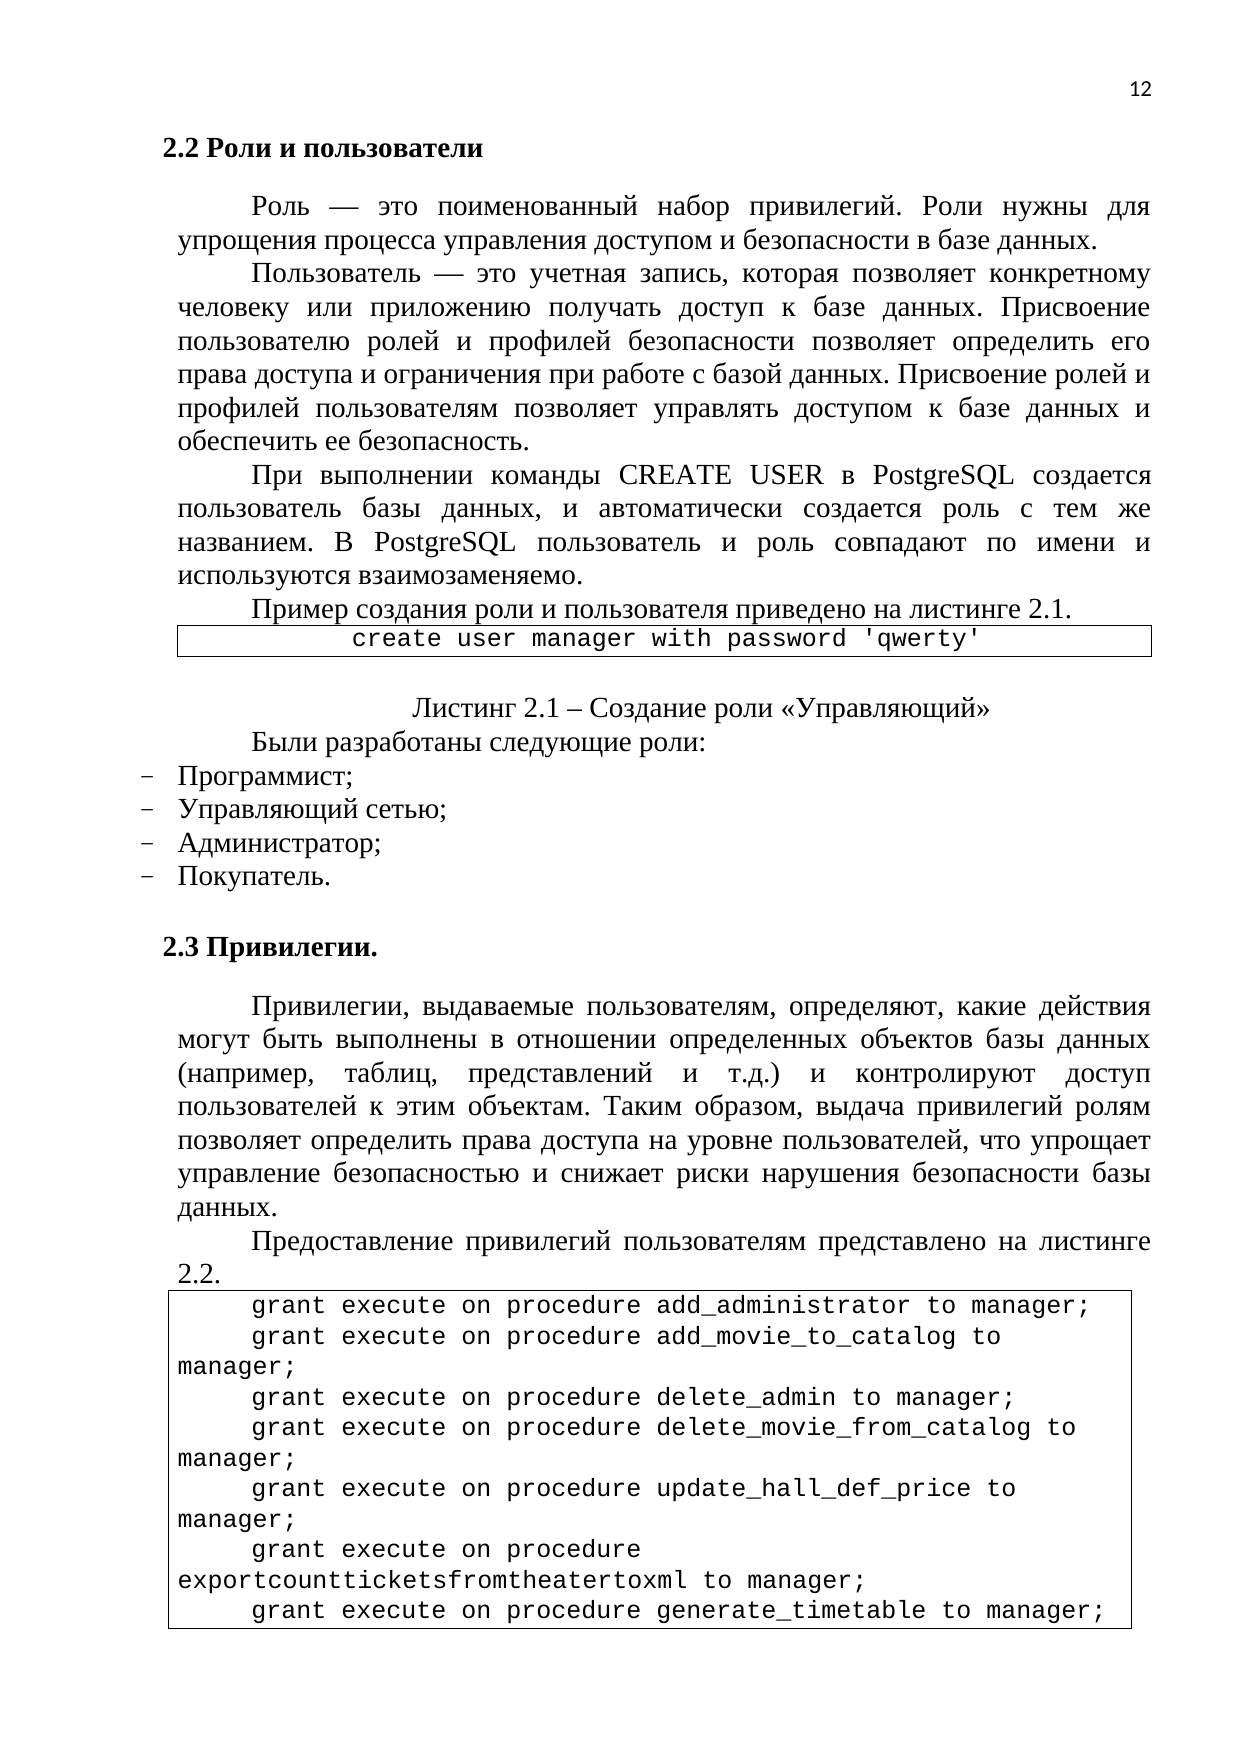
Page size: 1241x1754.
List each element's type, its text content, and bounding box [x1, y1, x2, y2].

text Были разработаны следующие роли: [177, 724, 1152, 758]
list Привилегии, выдаваемые пользователям, определяют, какие действия могут быть выполнены в отношении определенных объектов базы данных (например, таблиц, представлений и т.д.) и контролируют доступ пользователей к этим объектам. Таким образом, выдача привилегий ролям позволяет определить права доступа на уровне пользователей, что упрощает управление безопасностью и снижает риски нарушения безопасности базы данных. [177, 988, 1152, 1223]
table_header create user manager with password 'qwerty' [178, 626, 1151, 656]
text Листинг 2.1 – Создание роли «Управляющий» [177, 691, 1152, 724]
text grant execute on procedure delete_movie_from_catalog to manager; [169, 1412, 1131, 1473]
list Предоставление привилегий пользователям представлено на листинге 2.2. [177, 1223, 1152, 1290]
text 2.3 Привилегии. [89, 929, 1152, 963]
text grant execute on procedure generate_timetable to manager; [169, 1595, 1131, 1628]
text grant execute on procedure add_administrator to manager; [169, 1291, 1131, 1320]
list Программист; [140, 758, 1152, 791]
text grant execute on procedure add_movie_to_catalog to manager; [169, 1320, 1131, 1381]
text При выполнении команды CREATE USER в PostgreSQL создается пользователь базы данных, и автоматически создается роль с тем же названием. В PostgreSQL пользователь и роль совпадают по имени и используются взаимозаменяемо. [177, 457, 1152, 591]
text grant execute on procedure delete_admin to manager; [169, 1381, 1131, 1412]
text 2.2 Роли и пользователи [89, 130, 1152, 163]
text grant execute on procedure update_hall_def_price to manager; [169, 1473, 1131, 1534]
text Роль — это поименованный набор привилегий. Роли нужны для упрощения процесса управления доступом и безопасности в базе данных. [177, 188, 1152, 256]
list Администратор; [140, 825, 1152, 858]
text Пользователь — это учетная запись, которая позволяет конкретному человеку или приложению получать доступ к базе данных. Присвоение пользователю ролей и профилей безопасности позволяет определить его права доступа и ограничения при работе с базой данных. Присвоение ролей и профилей пользователям позволяет управлять доступом к базе данных и обеспечить ее безопасность. [177, 256, 1152, 457]
text grant execute on procedure exportcountticketsfromtheatertoxml to manager; [169, 1534, 1131, 1595]
text Пример создания роли и пользователя приведено на листинге 2.1. [177, 591, 1152, 624]
list Покупатель. [140, 858, 1152, 892]
list Управляющий сетью; [140, 791, 1152, 825]
